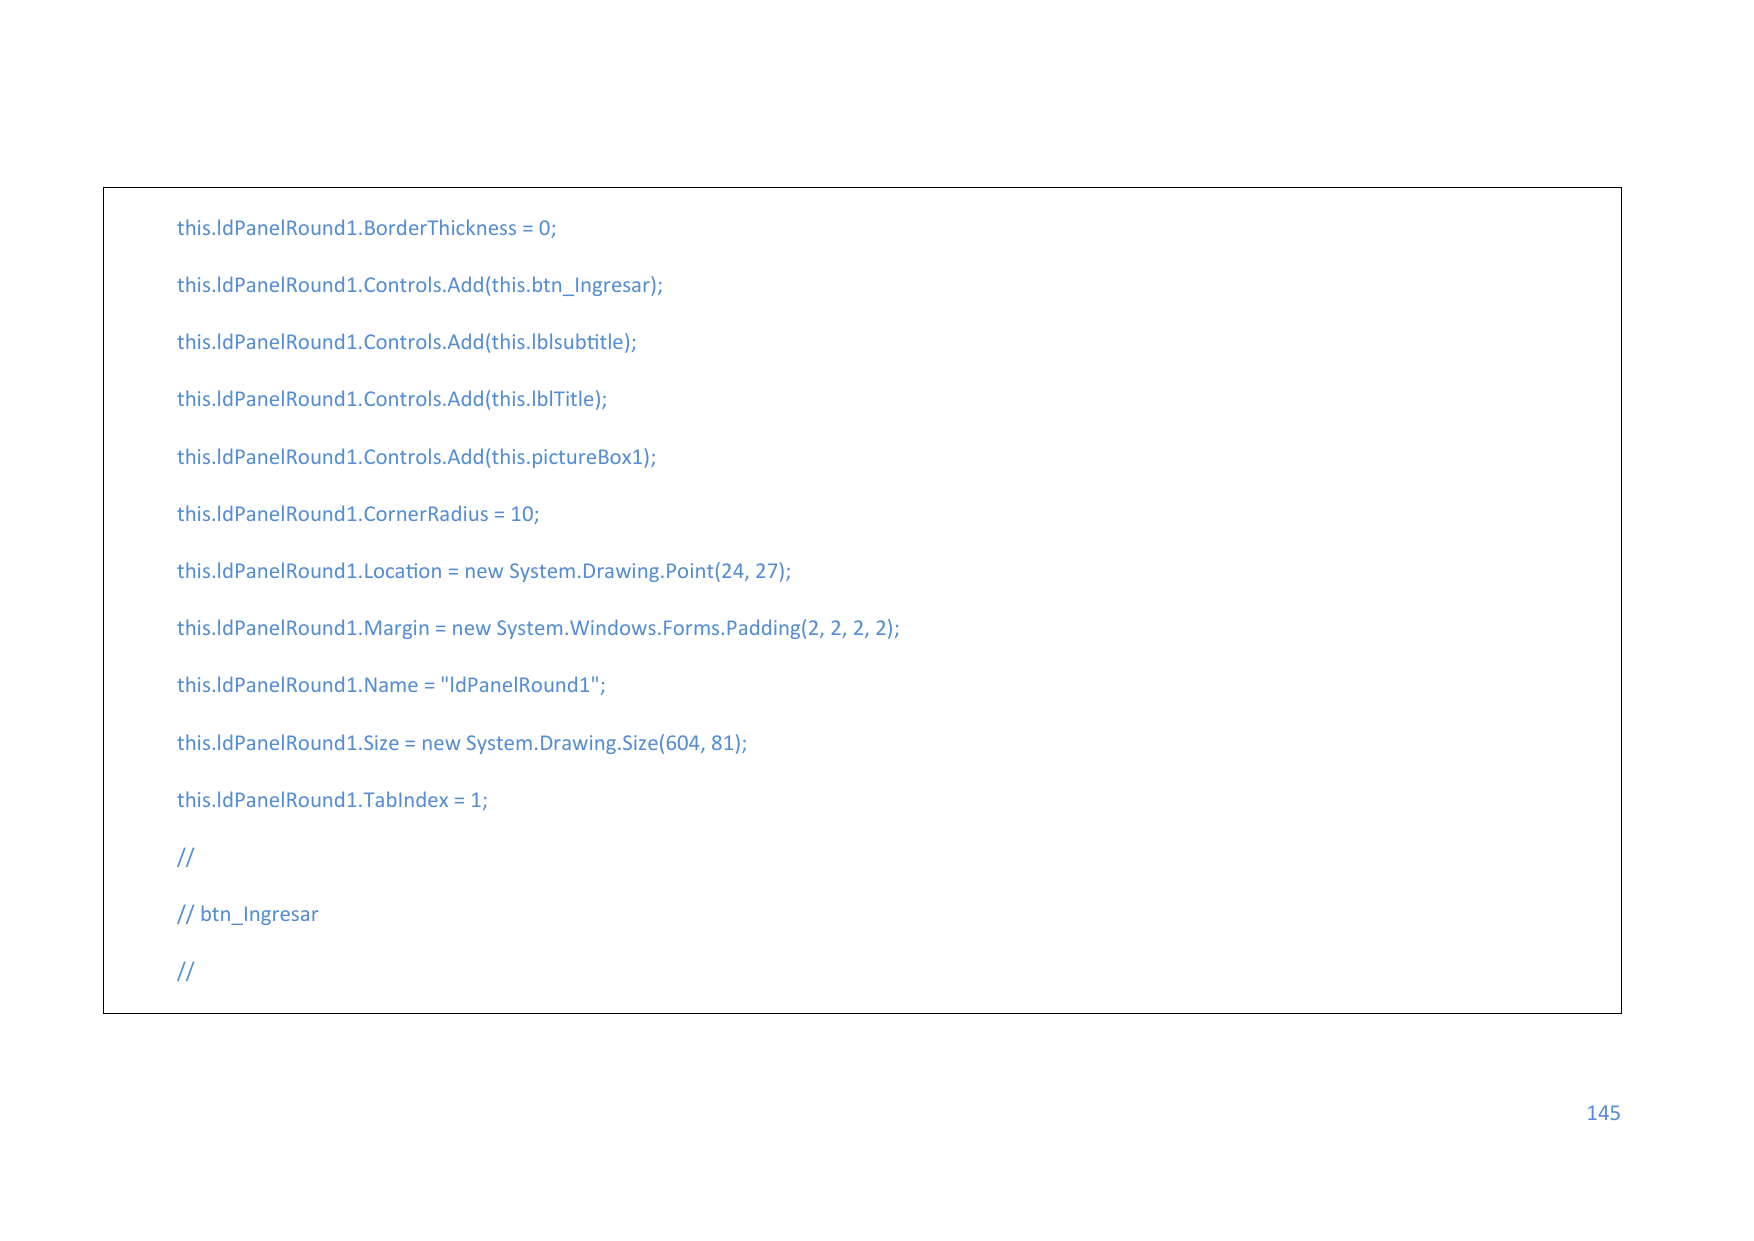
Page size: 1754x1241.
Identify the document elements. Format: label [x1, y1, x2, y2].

table_header [104, 188, 1621, 1013]
